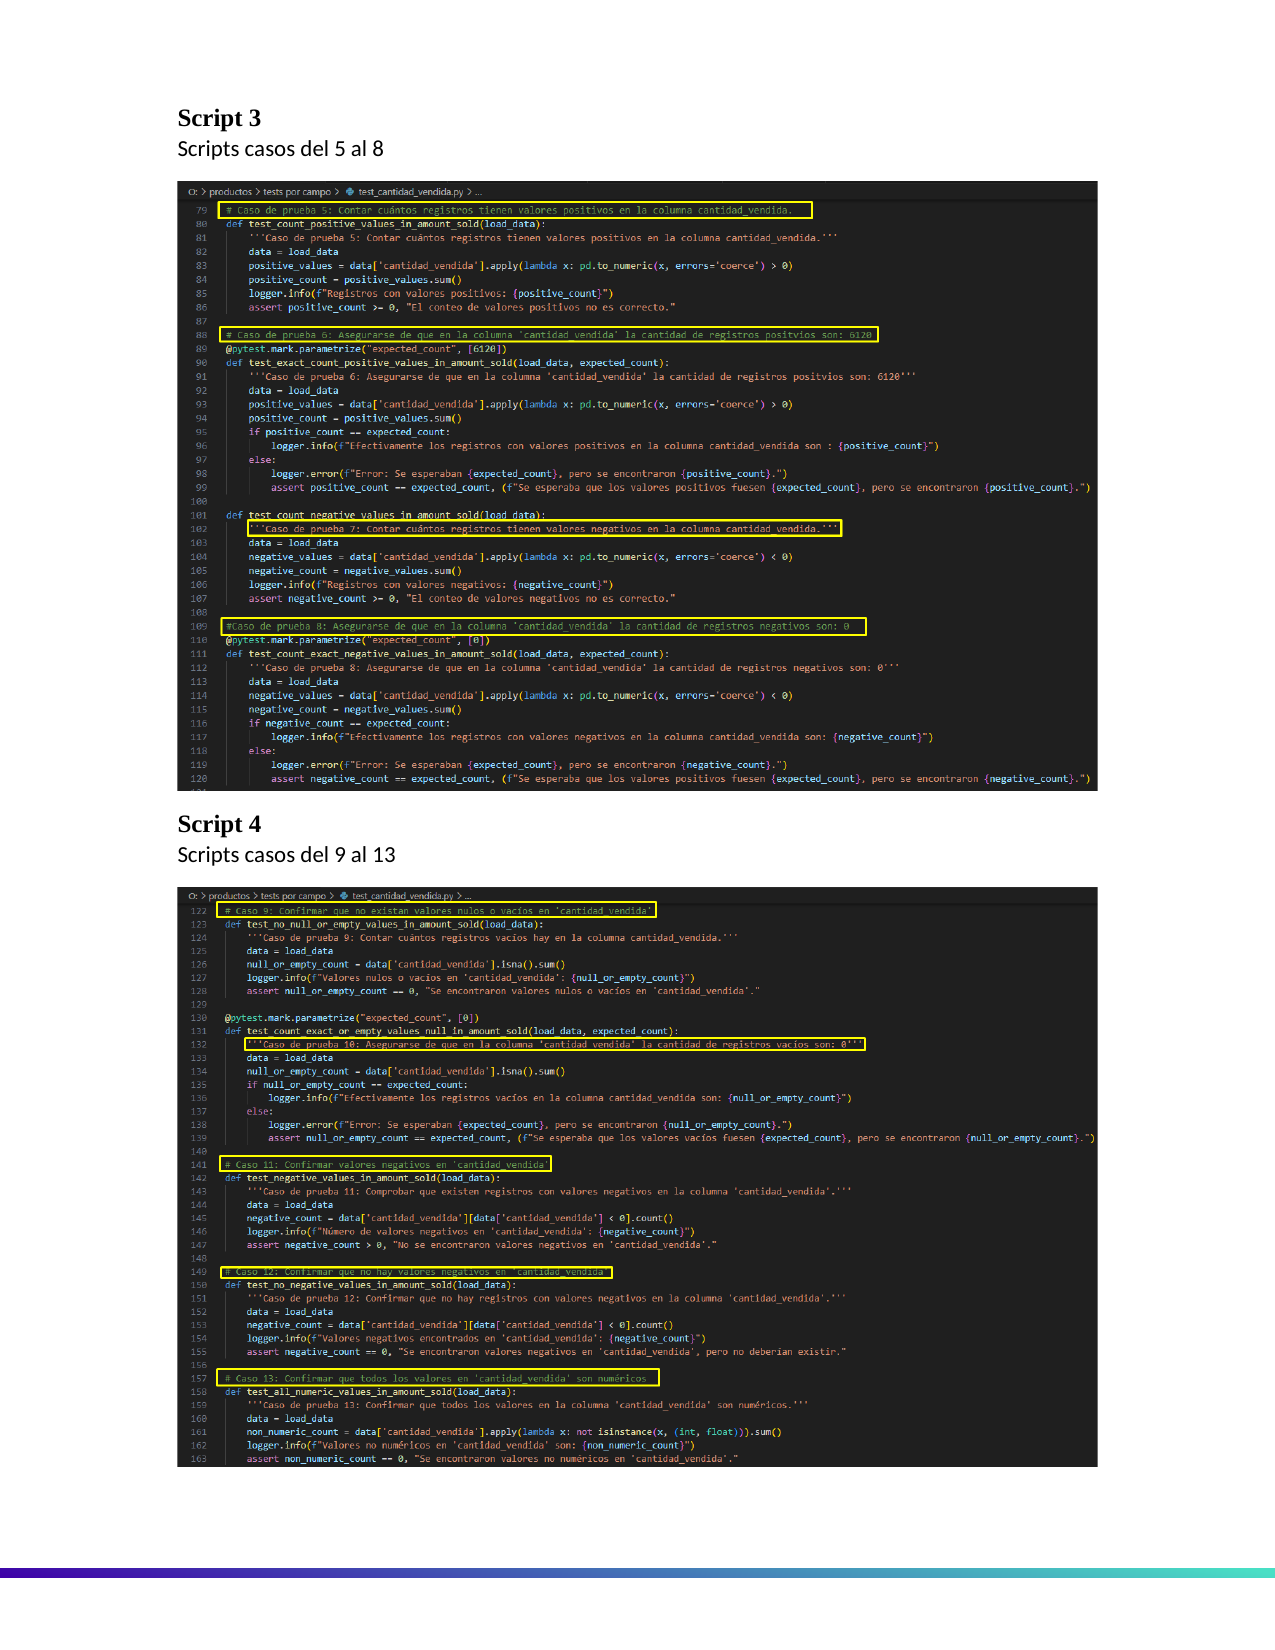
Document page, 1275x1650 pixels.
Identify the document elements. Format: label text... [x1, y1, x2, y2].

text Scripts casos del 5 al 8 [177, 134, 1098, 162]
text Scripts casos del 9 al 13 [177, 841, 1098, 869]
picture [177, 887, 1098, 1467]
picture [177, 181, 1098, 791]
subtitle Script 4 [177, 809, 1098, 838]
subtitle Script 3 [177, 103, 1098, 132]
